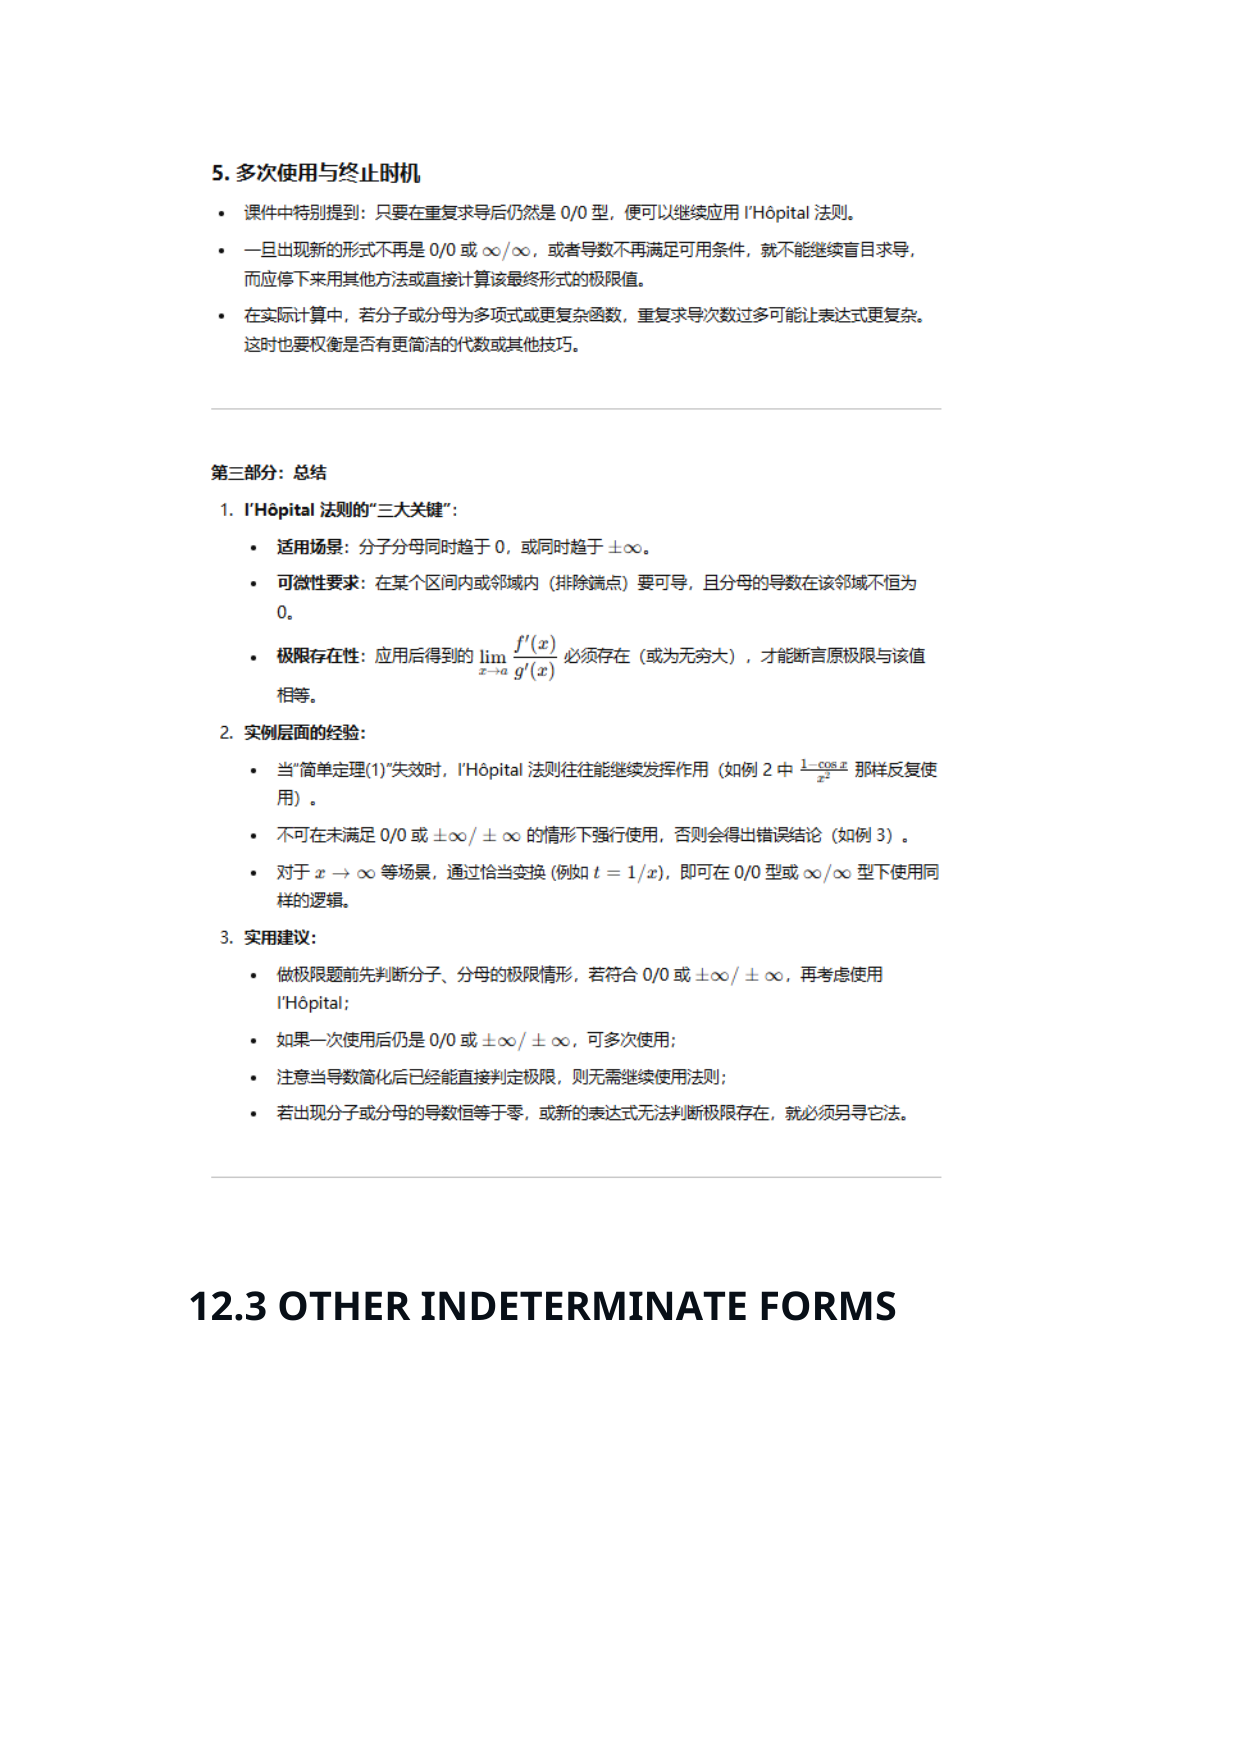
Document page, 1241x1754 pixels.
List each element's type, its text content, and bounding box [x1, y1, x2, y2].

picture [187, 152, 1053, 1196]
subtitle 12.3 OTHER INDETERMINATE FORMS [188, 1268, 1052, 1343]
